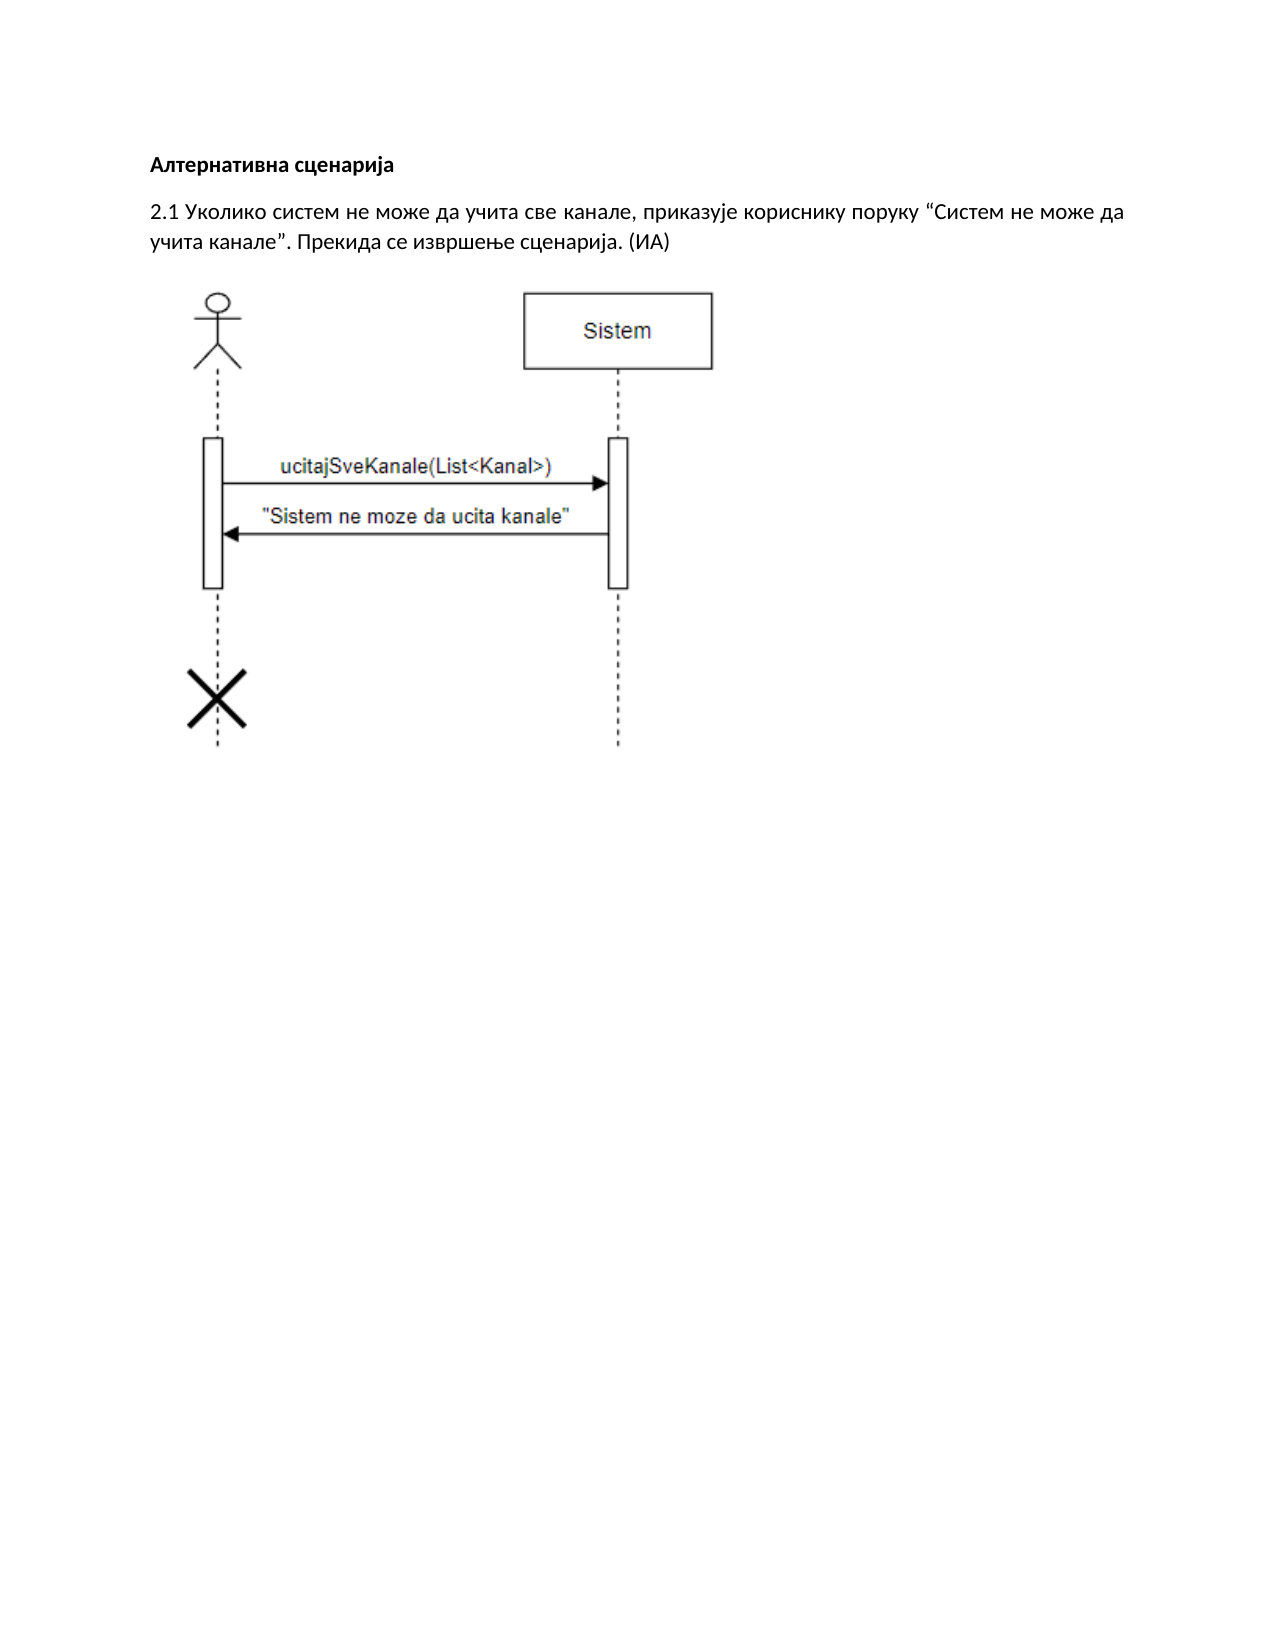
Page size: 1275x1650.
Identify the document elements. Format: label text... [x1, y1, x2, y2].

picture [150, 273, 733, 818]
text Алтернативна сценарија [150, 150, 1125, 178]
text 2.1 Уколико систем не може да учита све канале, приказује кориснику поруку “Систем не може да учита канале”. Прекида се извршење сценариjа. (ИА) [150, 197, 1125, 255]
